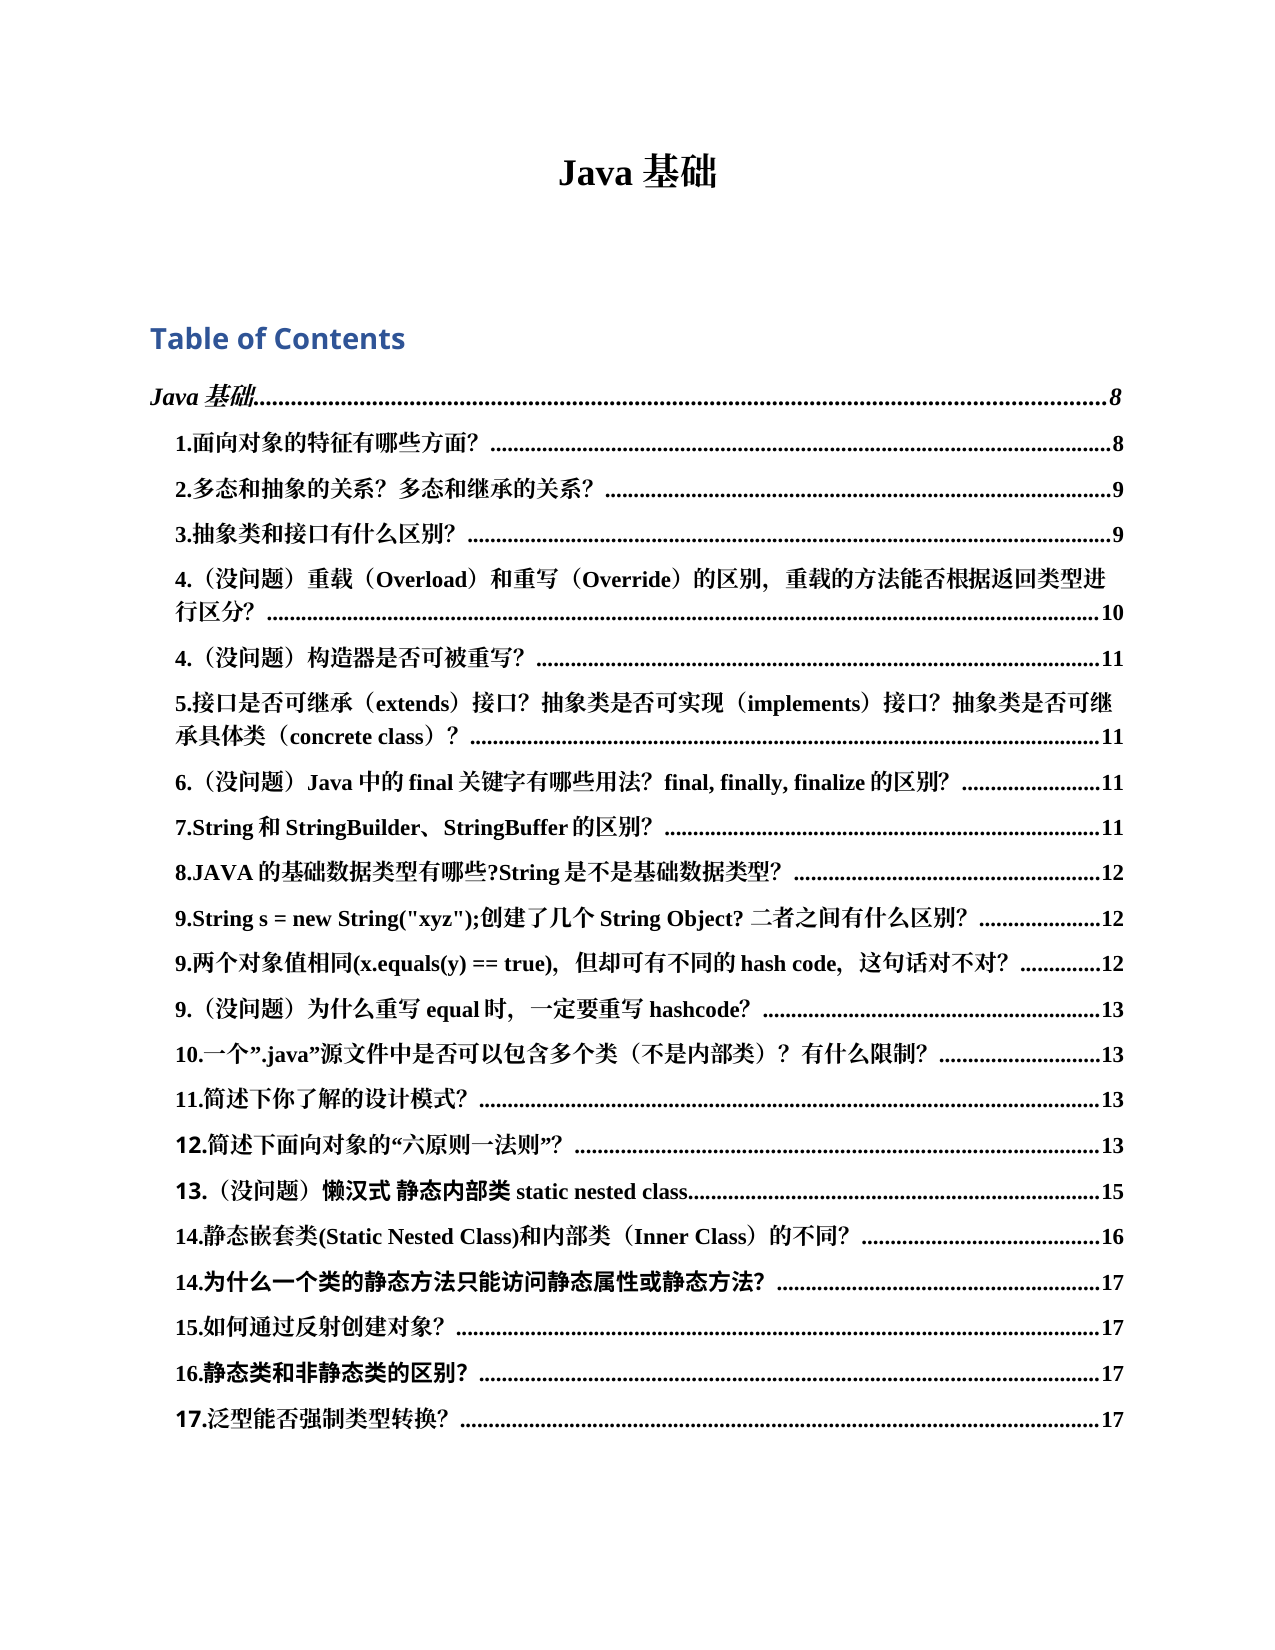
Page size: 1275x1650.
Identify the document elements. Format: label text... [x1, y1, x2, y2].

text Java 基础 [150, 150, 1125, 193]
